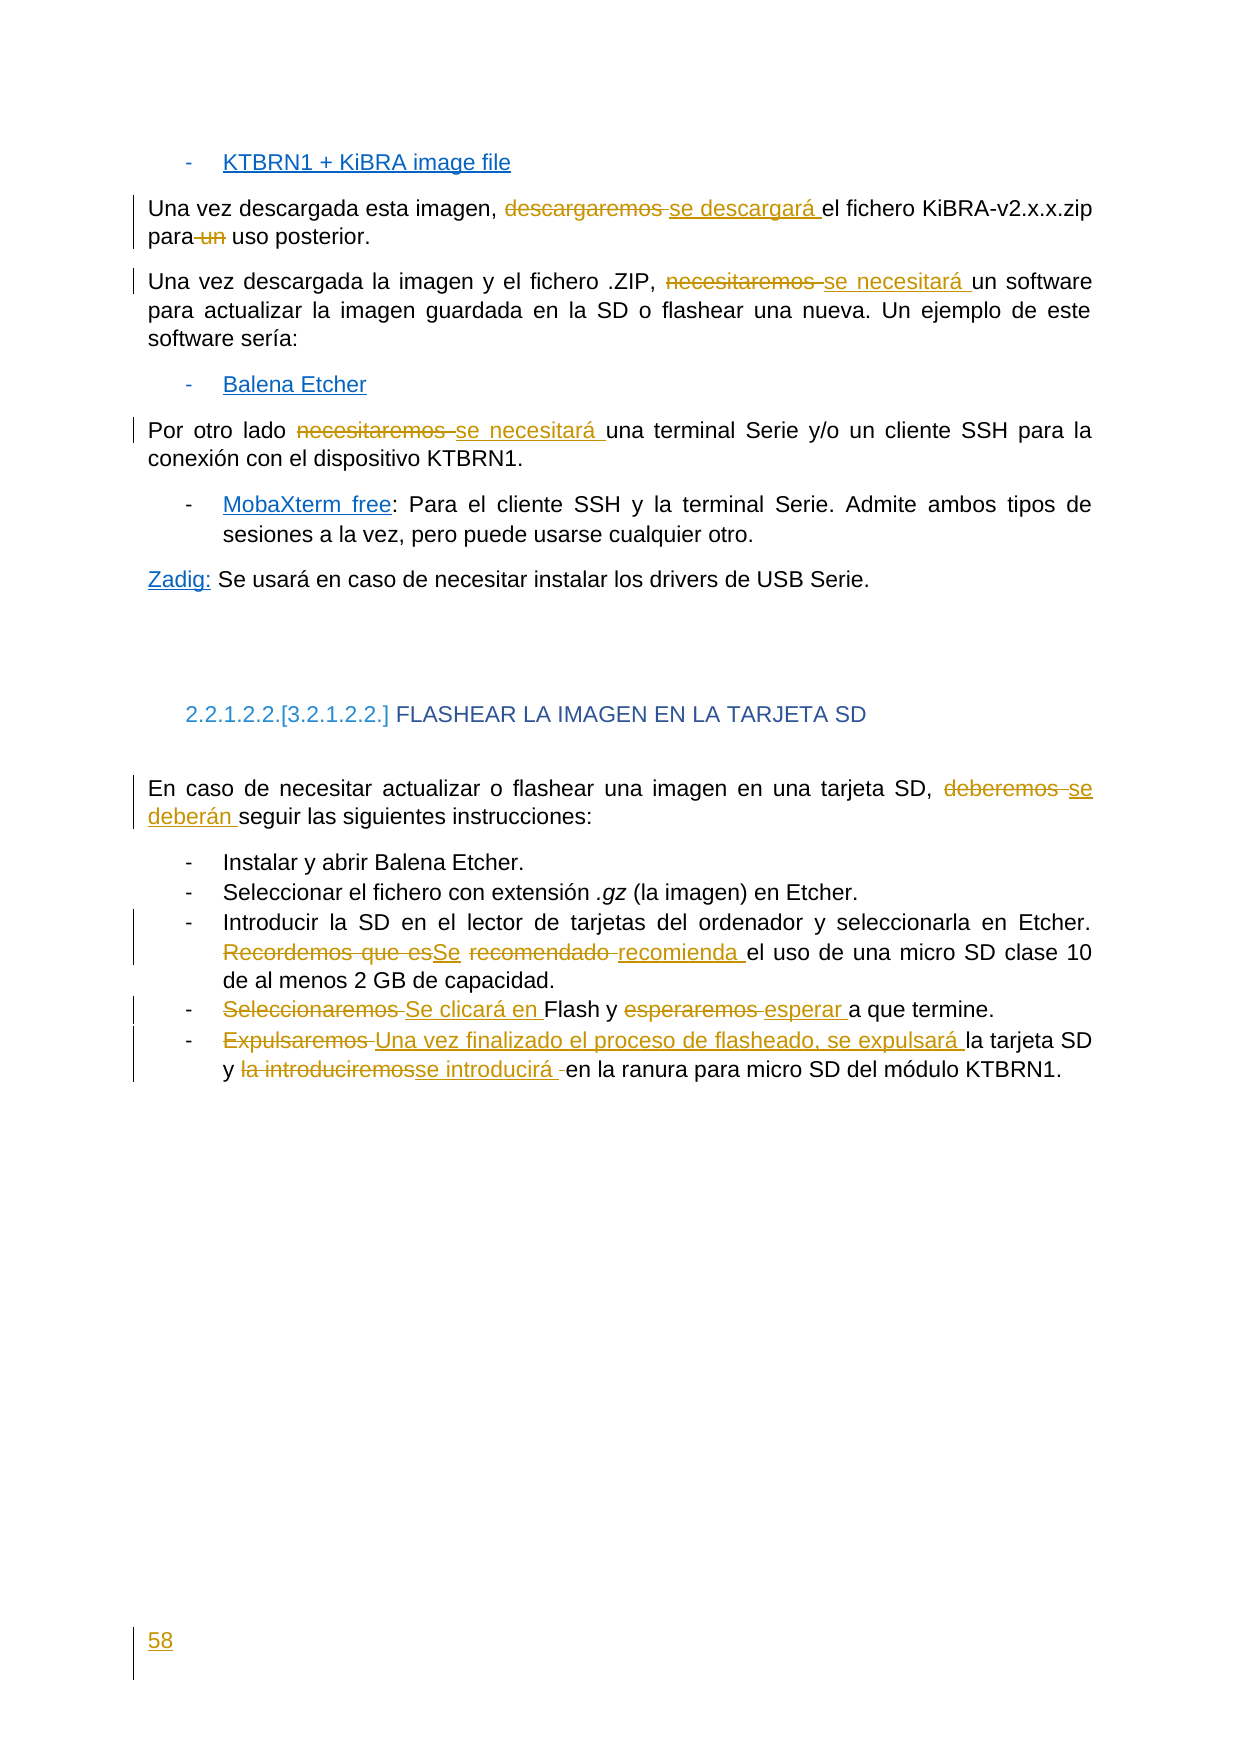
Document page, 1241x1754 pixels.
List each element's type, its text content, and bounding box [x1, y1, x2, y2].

list Introducir la SD en el lector de tarjetas del ordenador y seleccionarla en Etcher. el uso de una micro SD clase 10 de al menos 2 GB de capacidad. [185, 908, 1092, 993]
text Por otro lado una terminal Serie y/o un cliente SSH para la conexión con el dispositivo KTBRN1. [148, 417, 1092, 472]
text Una vez descargada la imagen y el fichero .ZIP, un software para actualizar la imagen guardada en la SD o flashear una nueva. Un ejemplo de este software sería: [148, 268, 1092, 351]
list Seleccionar el fichero con extensión .gz (la imagen) en Etcher. [185, 878, 1092, 906]
list Instalar y abrir Balena Etcher. [185, 848, 1092, 876]
list la tarjeta SD y en la ranura para micro SD del módulo KTBRN1. [185, 1026, 1092, 1082]
subtitle FLASHEAR LA IMAGEN EN LA TARJETA SD [185, 701, 1092, 727]
list MobaXterm free: Para el cliente SSH y la terminal Serie. Admite ambos tipos de sesiones a la vez, pero puede usarse cualquier otro. [185, 491, 1092, 547]
text Una vez descargada esta imagen, el fichero KiBRA-v2.x.x.zip para uso posterior. [148, 194, 1092, 249]
text Zadig: Se usará en caso de necesitar instalar los drivers de USB Serie. [148, 566, 1092, 592]
text En caso de necesitar actualizar o flashear una imagen en una tarjeta SD, seguir las siguientes instrucciones: [148, 774, 1092, 829]
list Balena Etcher [185, 370, 1092, 398]
list KTBRN1 + KiBRA image file [185, 148, 1092, 176]
list Flash y a que termine. [185, 996, 1092, 1023]
